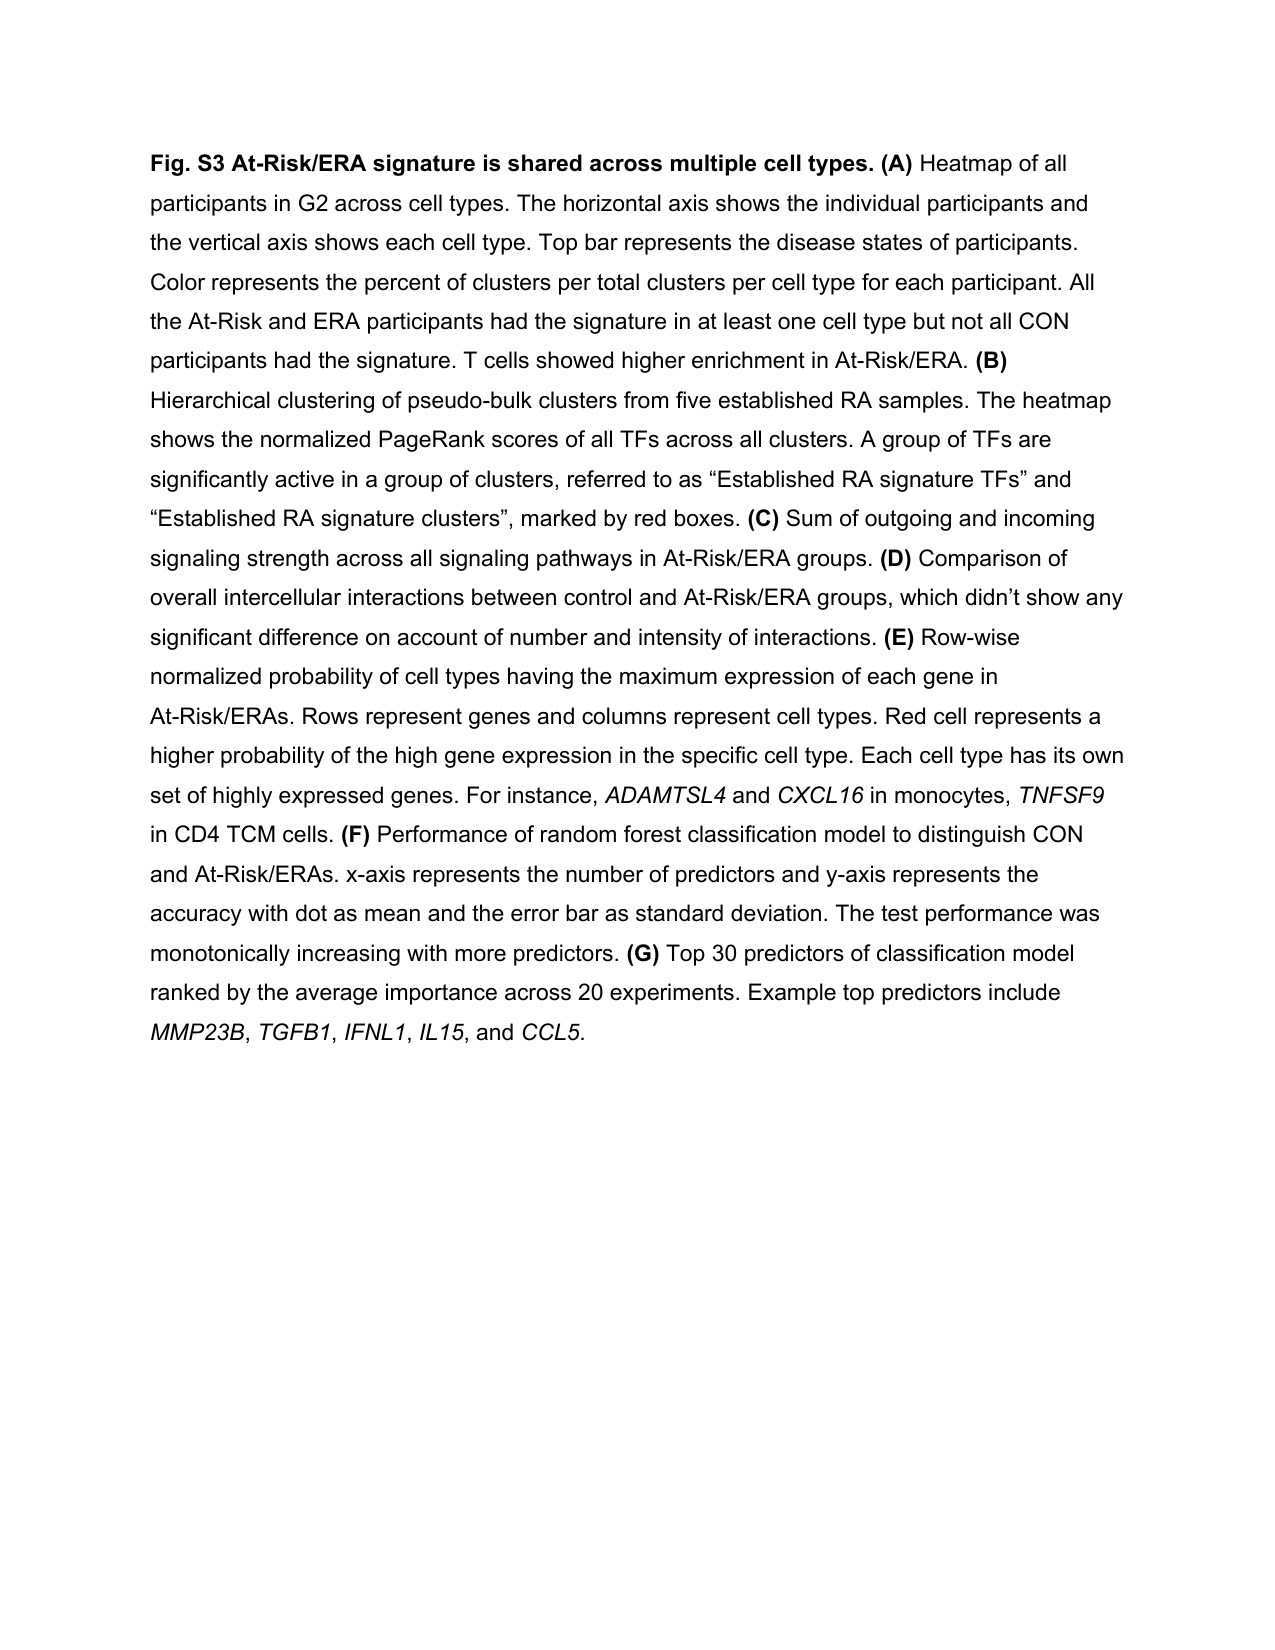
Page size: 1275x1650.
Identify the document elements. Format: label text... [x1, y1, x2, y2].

subtitle Fig. S3 At-Risk/ERA signature is shared across multiple cell types. (A) Heatmap of all participants in G2 across cell types. The horizontal axis shows the individual participants and the vertical axis shows each cell type. Top bar represents the disease states of participants. Color represents the percent of clusters per total clusters per cell type for each participant. All the At-Risk and ERA participants had the signature in at least one cell type but not all CON participants had the signature. T cells showed higher enrichment in At-Risk/ERA. (B) Hierarchical clustering of pseudo-bulk clusters from five established RA samples. The heatmap shows the normalized PageRank scores of all TFs across all clusters. A group of TFs are significantly active in a group of clusters, referred to as “Established RA signature TFs” and “Established RA signature clusters”, marked by red boxes. (C) Sum of outgoing and incoming signaling strength across all signaling pathways in At-Risk/ERA groups. (D) Comparison of overall intercellular interactions between control and At-Risk/ERA groups, which didn’t show any significant difference on account of number and intensity of interactions. (E) Row-wise normalized probability of cell types having the maximum expression of each gene in At-Risk/ERAs. Rows represent genes and columns represent cell types. Red cell represents a higher probability of the high gene expression in the specific cell type. Each cell type has its own set of highly expressed genes. For instance, ADAMTSL4 and CXCL16 in monocytes, TNFSF9 in CD4 TCM cells. (F) Performance of random forest classification model to distinguish CON and At-Risk/ERAs. x-axis represents the number of predictors and y-axis represents the accuracy with dot as mean and the error bar as standard deviation. The test performance was monotonically increasing with more predictors. (G) Top 30 predictors of classification model ranked by the average importance across 20 experiments. Example top predictors include MMP23B, TGFB1, IFNL1, IL15, and CCL5. [150, 150, 1125, 1045]
